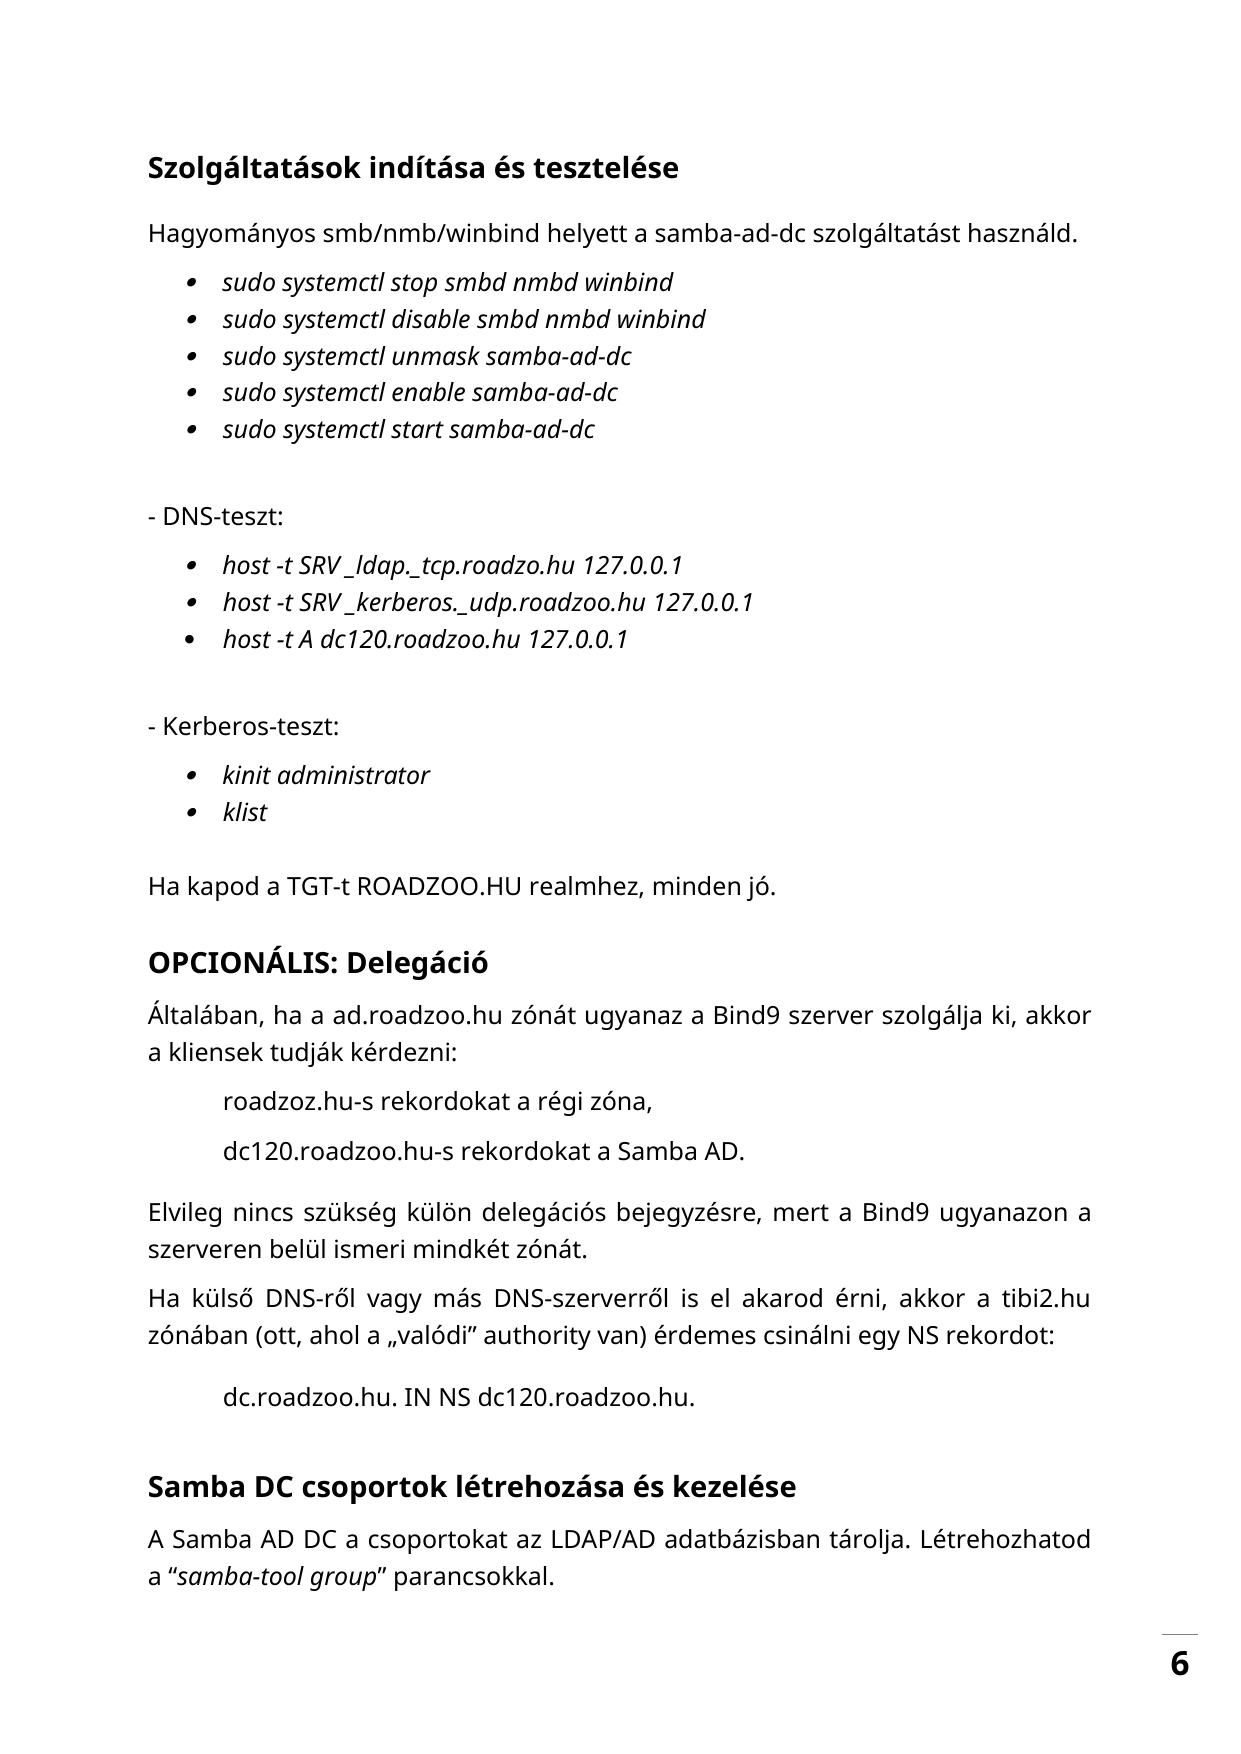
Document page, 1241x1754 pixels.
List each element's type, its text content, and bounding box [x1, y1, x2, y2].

text A Samba AD DC a csoportokat az LDAP/AD adatbázisban tárolja. Létrehozhatod a “samba-tool group” parancsokkal. [148, 1522, 1093, 1593]
text Szolgáltatások indítása és tesztelése [148, 148, 1093, 187]
text Ha külső DNS-ről vagy más DNS-szerverről is el akarod érni, akkor a tibi2.hu zónában (ott, ahol a „valódi” authority van) érdemes csinálni egy NS rekordot: [148, 1281, 1093, 1352]
text Elvileg nincs szükség külön delegációs bejegyzésre, mert a Bind9 ugyanazon a szerveren belül ismeri mindkét zónát. [148, 1195, 1093, 1266]
text - DNS-teszt: [148, 498, 1093, 533]
text Hagyományos smb/nmb/winbind helyett a samba-ad-dc szolgáltatást használd. [148, 215, 1093, 249]
list sudo systemctl unmask samba-ad-dc [185, 338, 1093, 372]
text OPCIONÁLIS: Delegáció [148, 943, 1093, 982]
text dc.roadzoo.hu. IN NS dc120.roadzoo.hu. [223, 1380, 1093, 1414]
text - Kerberos-teszt: [148, 708, 1093, 742]
text dc120.roadzoo.hu-s rekordokat a Samba AD. [223, 1133, 1093, 1167]
text Samba DC csoportok létrehozása és kezelése [148, 1466, 1093, 1506]
list sudo systemctl enable samba-ad-dc [185, 375, 1093, 409]
text Általában, ha a ad.roadzoo.hu zónát ugyanaz a Bind9 szerver szolgálja ki, akkor a kliensek tudják kérdezni: [148, 998, 1093, 1069]
text roadzoz.hu-s rekordokat a régi zóna, [223, 1084, 1093, 1118]
list sudo systemctl disable smbd nmbd winbind [185, 301, 1093, 336]
list host -t A dc120.roadzoo.hu 127.0.0.1 [185, 621, 1093, 655]
text Ha kapod a TGT-t ROADZOO.HU realmhez, minden jó. [148, 868, 1093, 902]
list sudo systemctl stop smbd nmbd winbind [185, 265, 1093, 299]
list kinit administrator [185, 757, 1093, 791]
list klist [185, 794, 1093, 828]
list host -t SRV _kerberos._udp.roadzoo.hu 127.0.0.1 [185, 584, 1093, 619]
list sudo systemctl start samba-ad-dc [185, 412, 1093, 446]
list host -t SRV _ldap._tcp.roadzo.hu 127.0.0.1 [185, 548, 1093, 582]
